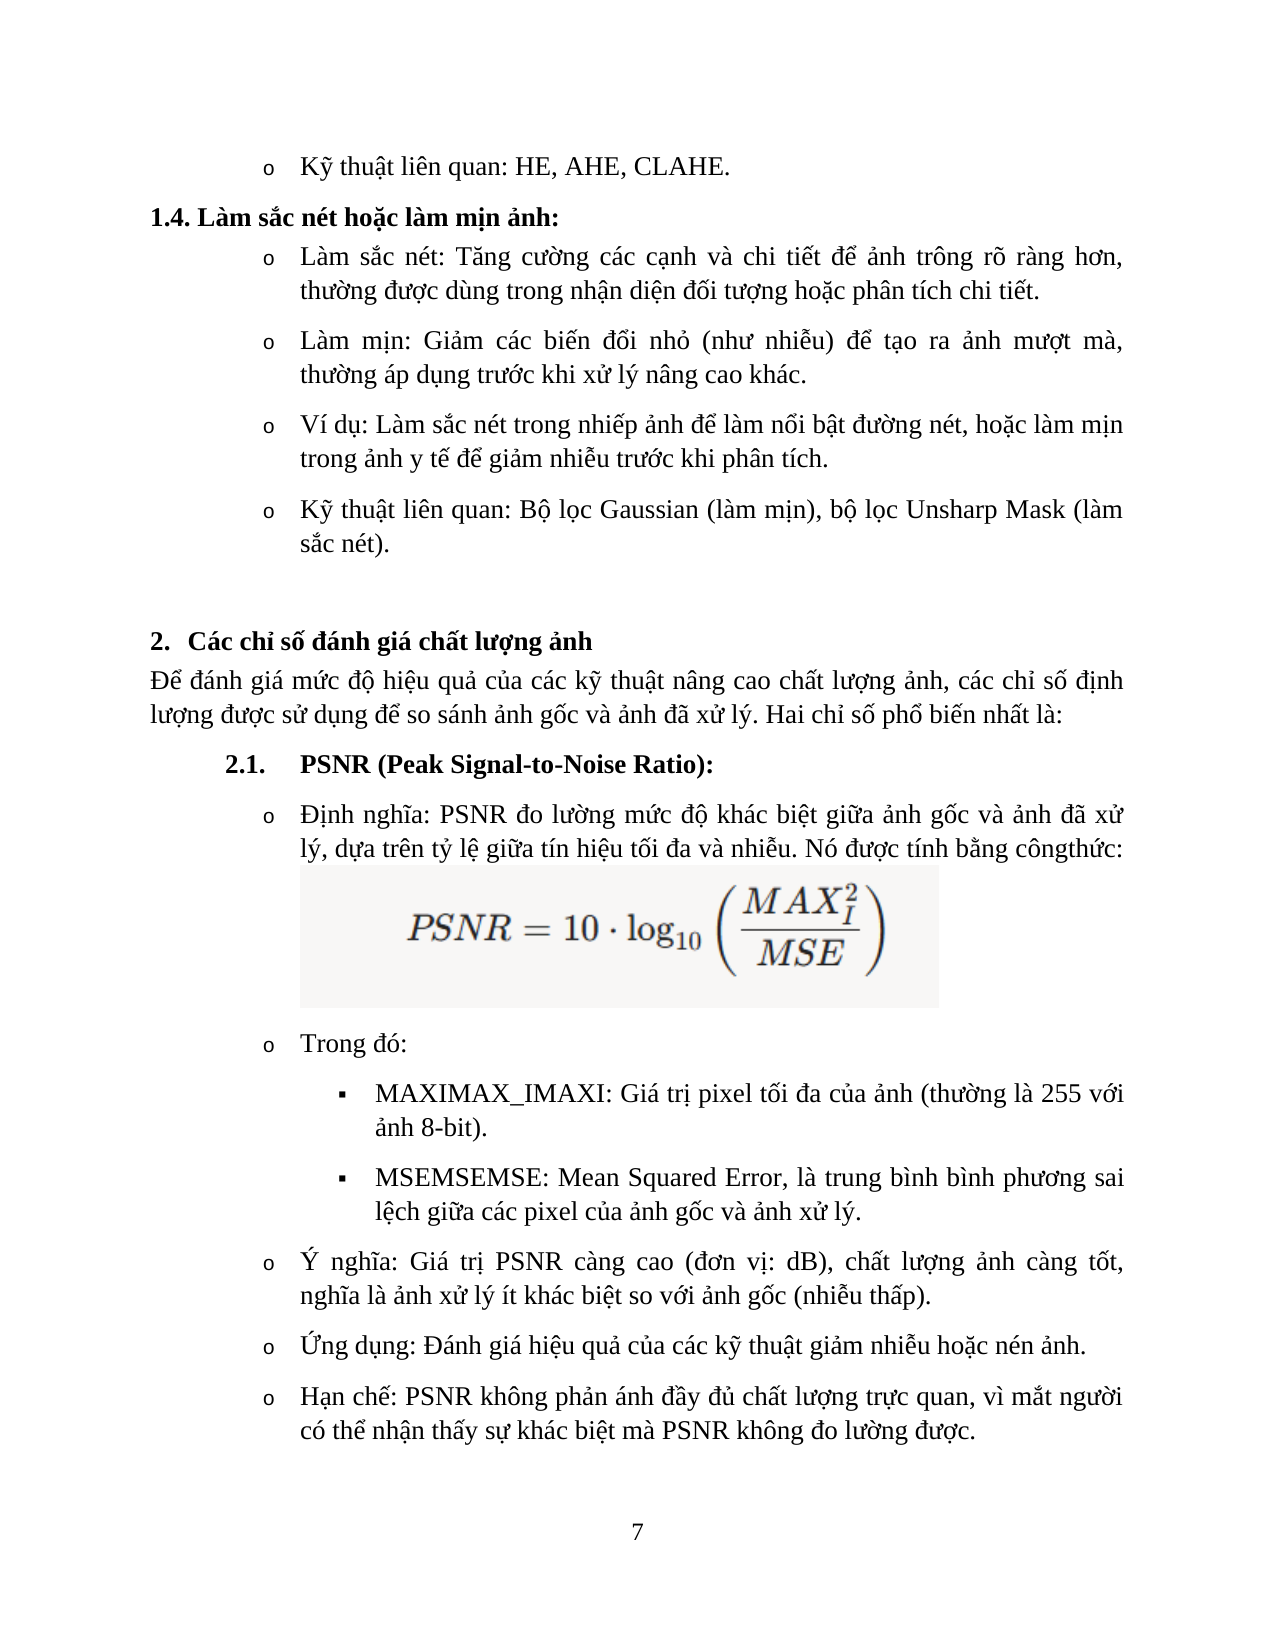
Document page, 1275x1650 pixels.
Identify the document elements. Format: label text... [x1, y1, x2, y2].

list MAXIMAX_IMAXI​: Giá trị pixel tối đa của ảnh (thường là 255 với ảnh 8-bit). [337, 1077, 1125, 1142]
subtitle 1.4. Làm sắc nét hoặc làm mịn ảnh: [150, 201, 1125, 232]
list MSEMSEMSE: Mean Squared Error, là trung bình bình phương sai lệch giữa các pixel của ảnh gốc và ảnh xử lý. [337, 1161, 1125, 1226]
list Ý nghĩa: Giá trị PSNR càng cao (đơn vị: dB), chất lượng ảnh càng tốt, nghĩa là ảnh xử lý ít khác biệt so với ảnh gốc (nhiễu thấp). [262, 1245, 1125, 1310]
list Ứng dụng: Đánh giá hiệu quả của các kỹ thuật giảm nhiễu hoặc nén ảnh. [262, 1329, 1125, 1361]
list Hạn chế: PSNR không phản ánh đầy đủ chất lượng trực quan, vì mắt người có thể nhận thấy sự khác biệt mà PSNR không đo lường được. [262, 1380, 1125, 1445]
list Trong đó: [262, 1027, 1125, 1058]
list PSNR (Peak Signal-to-Noise Ratio): [225, 748, 1125, 779]
picture [300, 865, 940, 1008]
subtitle Các chỉ số đánh giá chất lượng ảnh [150, 625, 1125, 656]
list Kỹ thuật liên quan: Bộ lọc Gaussian (làm mịn), bộ lọc Unsharp Mask (làm sắc nét). [262, 493, 1125, 558]
text Để đánh giá mức độ hiệu quả của các kỹ thuật nâng cao chất lượng ảnh, các chỉ số định lượng được sử dụng để so sánh ảnh gốc và ảnh đã xử lý. Hai chỉ số phổ biến nhất là: [150, 664, 1125, 729]
list Làm sắc nét: Tăng cường các cạnh và chi tiết để ảnh trông rõ ràng hơn, thường được dùng trong nhận diện đối tượng hoặc phân tích chi tiết. [262, 240, 1125, 305]
list Làm mịn: Giảm các biến đổi nhỏ (như nhiễu) để tạo ra ảnh mượt mà, thường áp dụng trước khi xử lý nâng cao khác. [262, 324, 1125, 389]
list Kỹ thuật liên quan: HE, AHE, CLAHE. [262, 150, 1125, 182]
list Ví dụ: Làm sắc nét trong nhiếp ảnh để làm nổi bật đường nét, hoặc làm mịn trong ảnh y tế để giảm nhiễu trước khi phân tích. [262, 408, 1125, 474]
